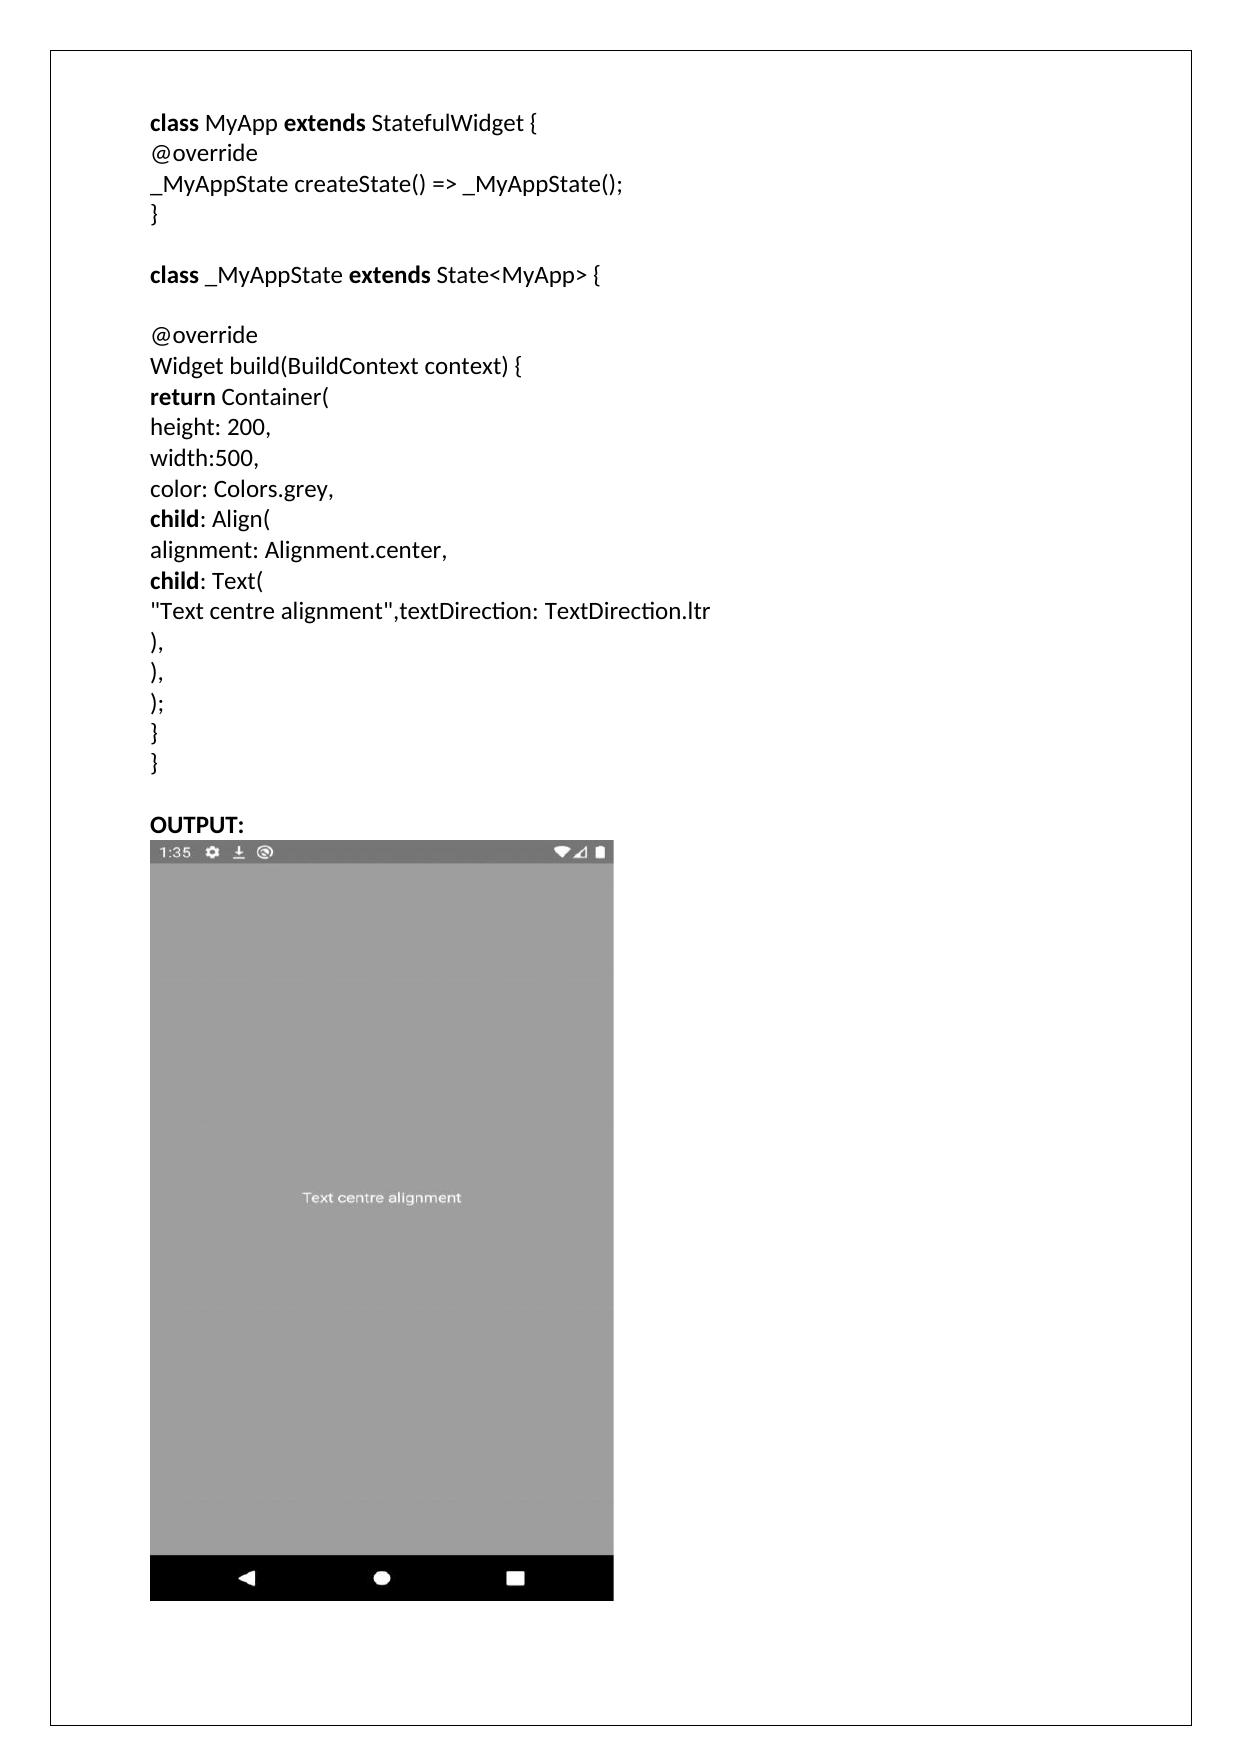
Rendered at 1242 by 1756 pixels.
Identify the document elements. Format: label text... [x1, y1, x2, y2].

text "Text centre alignment",textDirection: TextDirection.ltr [150, 595, 1191, 626]
text color: Colors.grey, [150, 473, 1191, 504]
text ), [150, 657, 1191, 687]
text return Container( height: 200, width:500, [150, 381, 331, 473]
subtitle OUTPUT: [150, 809, 1191, 840]
text } [150, 748, 1191, 778]
text } [150, 198, 1191, 229]
text child: Align( [150, 504, 1191, 534]
text class _MyAppState extends State<MyApp> { @override [150, 229, 603, 350]
text class MyApp extends StatefulWidget { @override [150, 107, 540, 167]
text child: Text( [150, 565, 1191, 595]
text } [150, 717, 1191, 748]
text ), [150, 626, 1191, 657]
text alignment: Alignment.center, [150, 534, 1191, 564]
text Widget build(BuildContext context) { [150, 350, 1191, 381]
text ); [150, 687, 1191, 717]
picture [150, 840, 614, 1601]
text _MyAppState createState() => _MyAppState(); [150, 168, 1191, 198]
